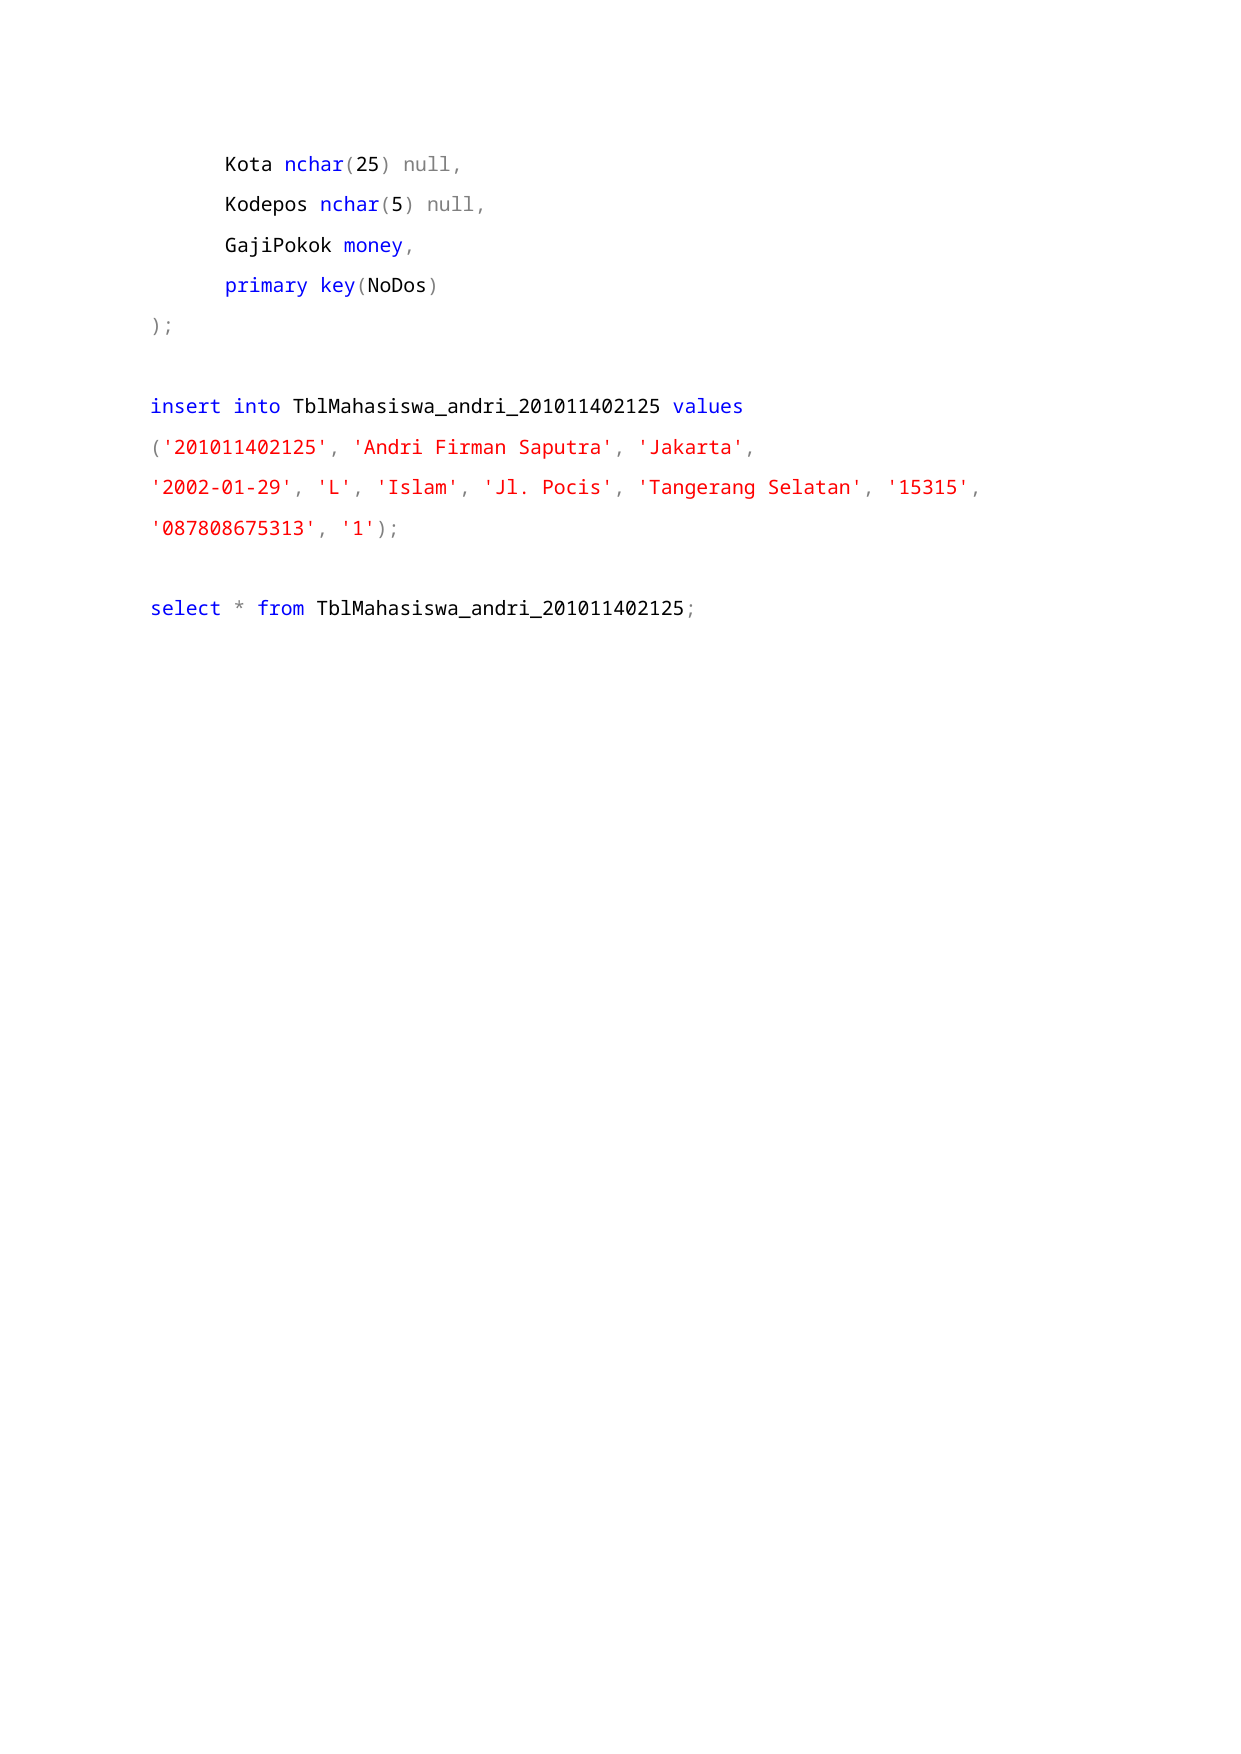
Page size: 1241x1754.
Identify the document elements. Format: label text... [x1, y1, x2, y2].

text Kodepos nchar(5) null, [150, 190, 1090, 217]
text Kota nchar(25) null, [150, 150, 1090, 177]
text insert into TblMahasiswa_andri_201011402125 values [150, 392, 1090, 419]
text '2002-01-29', 'L', 'Islam', 'Jl. Pocis', 'Tangerang Selatan', '15315', '087808675313', '1'); [150, 473, 1090, 541]
text select * from TblMahasiswa_andri_201011402125; [150, 594, 1090, 622]
text ); [150, 312, 1090, 339]
text primary key(NoDos) [150, 271, 1090, 298]
text GajiPokok money, [150, 231, 1090, 258]
text ('201011402125', 'Andri Firman Saputra', 'Jakarta', [150, 433, 1090, 460]
